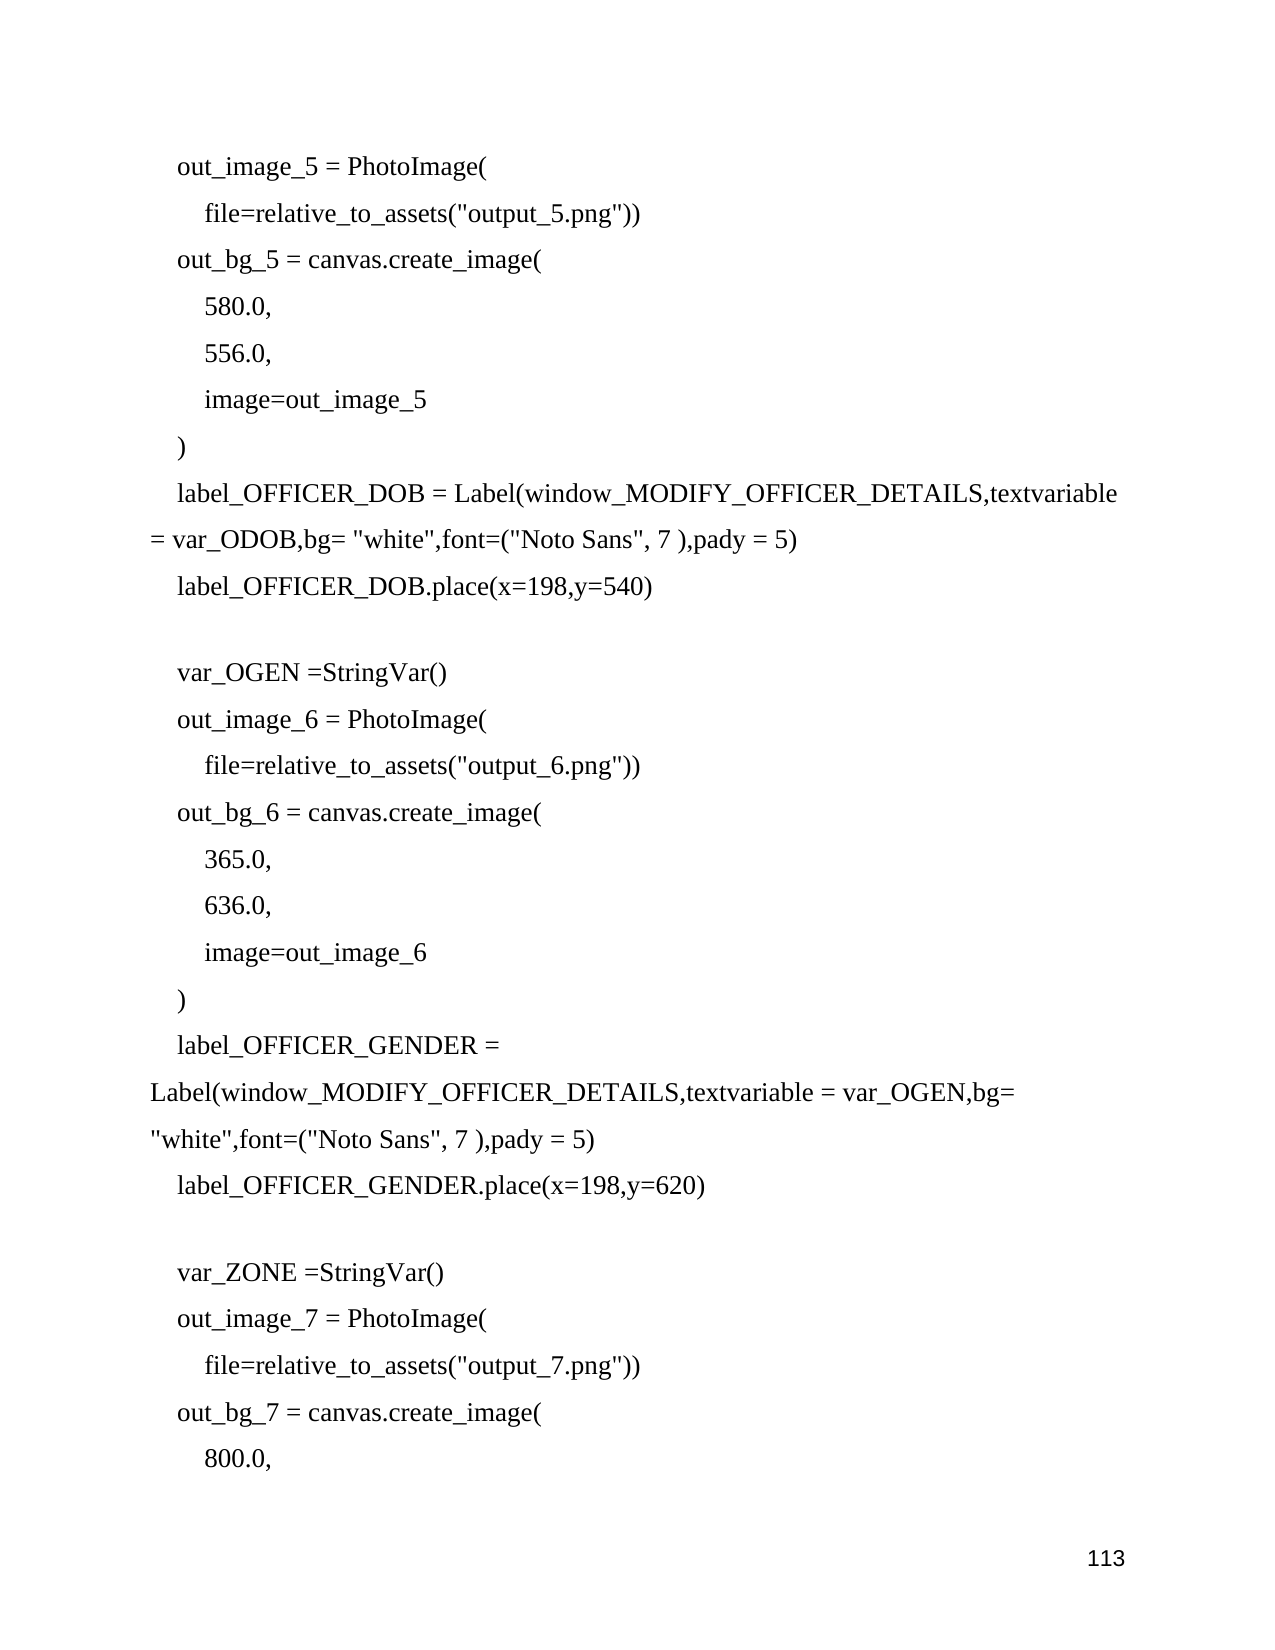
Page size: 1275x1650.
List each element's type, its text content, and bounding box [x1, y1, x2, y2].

text image=out_image_5 [150, 383, 1125, 414]
text image=out_image_6 [150, 936, 1125, 967]
text out_image_7 = PhotoImage( [150, 1302, 1125, 1333]
text file=relative_to_assets("output_7.png")) [150, 1349, 1125, 1380]
text 580.0, [150, 290, 1125, 321]
text label_OFFICER_GENDER.place(x=198,y=620) [150, 1169, 1125, 1201]
text 365.0, [150, 843, 1125, 874]
text out_image_6 = PhotoImage( [150, 703, 1125, 734]
text label_OFFICER_GENDER = Label(window_MODIFY_OFFICER_DETAILS,textvariable = var_OGEN,bg= "white",font=("Noto Sans", 7 ),pady = 5) [150, 1029, 1125, 1154]
text file=relative_to_assets("output_6.png")) [150, 749, 1125, 781]
text 800.0, [150, 1442, 1125, 1473]
text ) [150, 983, 1125, 1014]
text out_bg_6 = canvas.create_image( [150, 796, 1125, 827]
text label_OFFICER_DOB = Label(window_MODIFY_OFFICER_DETAILS,textvariable = var_ODOB,bg= "white",font=("Noto Sans", 7 ),pady = 5) [150, 477, 1125, 554]
text ) [150, 430, 1125, 461]
text out_bg_5 = canvas.create_image( [150, 243, 1125, 274]
text 636.0, [150, 889, 1125, 921]
text out_image_5 = PhotoImage( [150, 150, 1125, 181]
text 556.0, [150, 337, 1125, 368]
text label_OFFICER_DOB.place(x=198,y=540) [150, 570, 1125, 601]
text file=relative_to_assets("output_5.png")) [150, 197, 1125, 228]
text out_bg_7 = canvas.create_image( [150, 1396, 1125, 1427]
text var_ZONE =StringVar() [150, 1256, 1125, 1287]
text var_OGEN =StringVar() [150, 656, 1125, 687]
